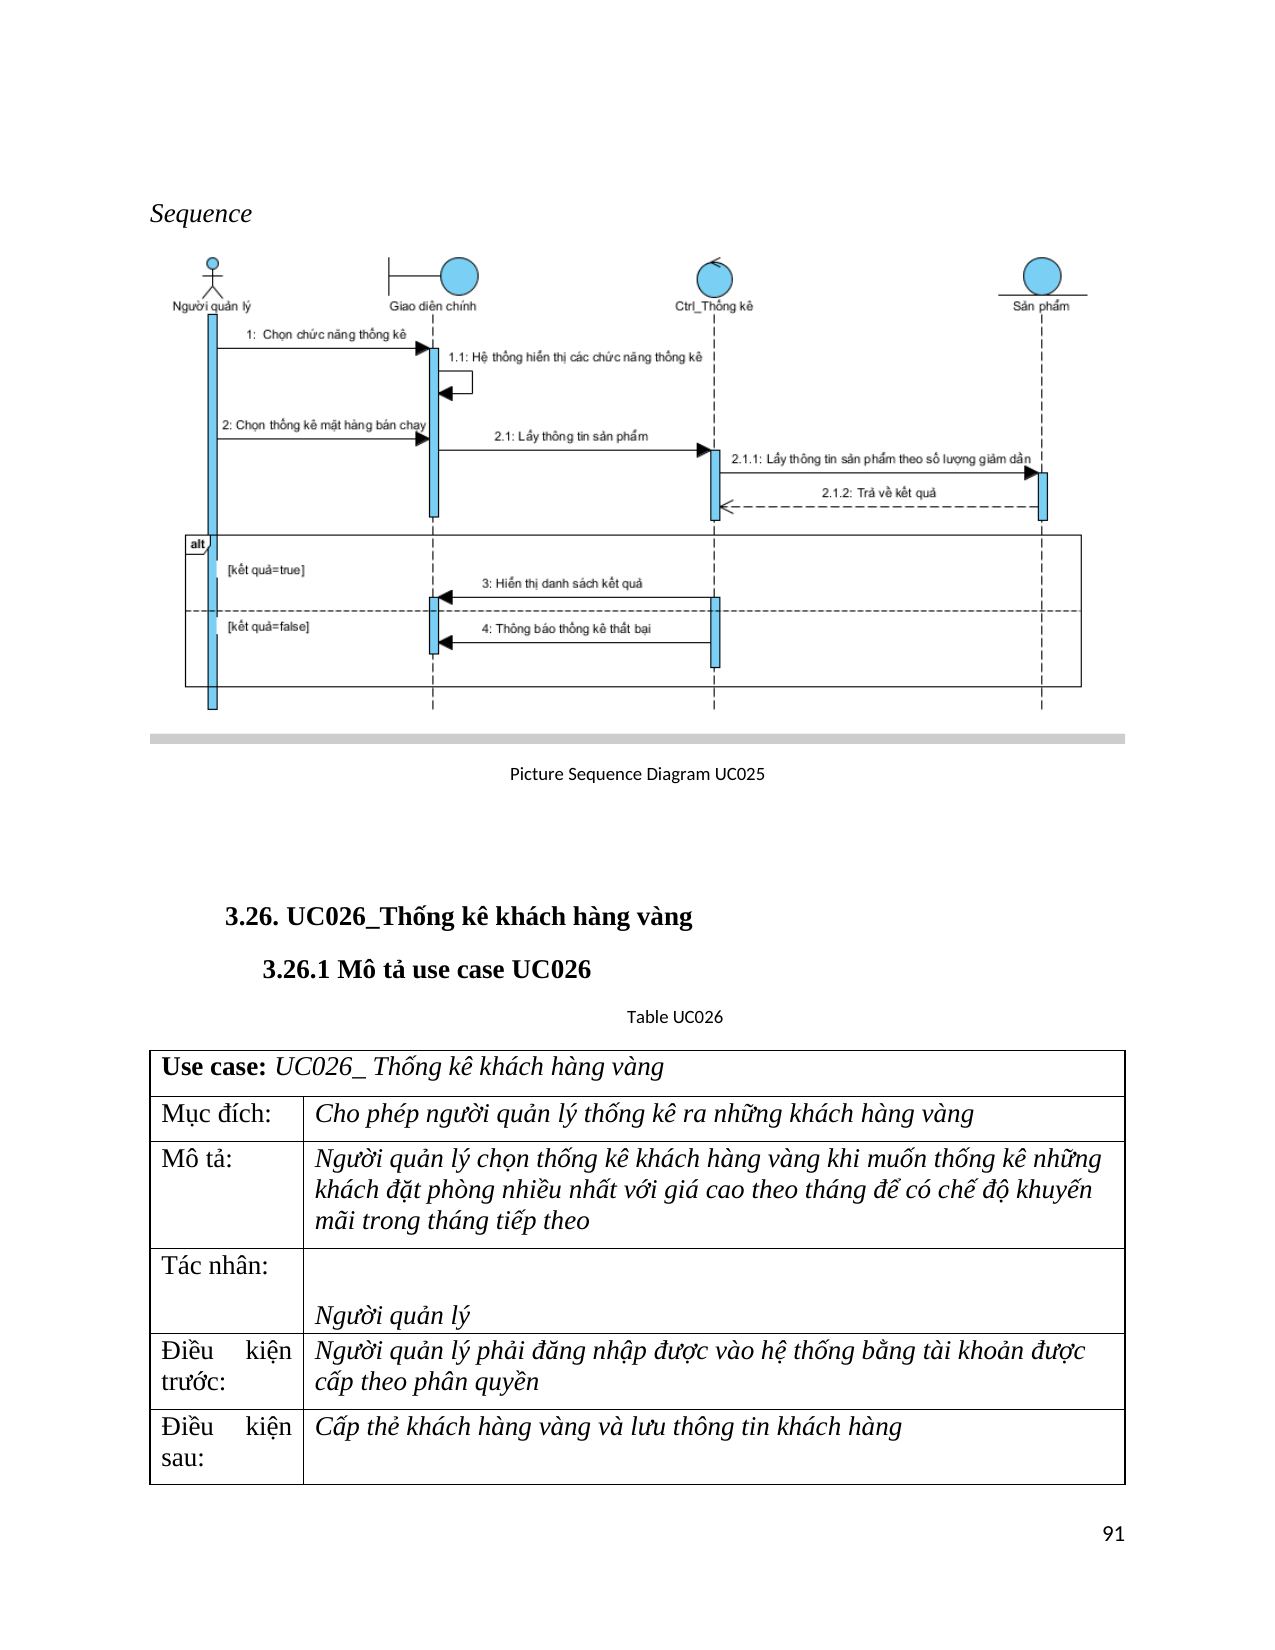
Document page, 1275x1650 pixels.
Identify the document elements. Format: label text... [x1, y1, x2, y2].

text UC026_Thống kê khách hàng vàng [225, 900, 1125, 931]
table_cell Tác nhân: [151, 1249, 303, 1333]
table_cell Mô tả: [151, 1142, 303, 1248]
text Mô tả use case UC026 [262, 953, 1125, 984]
table_cell Mục đích: [151, 1097, 303, 1141]
table_cell Điều kiện trước: [151, 1334, 303, 1408]
table_cell Người quản lý phải đăng nhập được vào hệ thống bằng tài khoản được cấp theo phân quyền [304, 1334, 1124, 1408]
table_cell Điều kiện sau: [151, 1410, 303, 1484]
text Table UC026 [225, 1006, 1125, 1029]
text Sequence [150, 197, 1125, 228]
table_header Use case: UC026_ Thống kê khách hàng vàng [151, 1051, 1124, 1096]
picture [150, 247, 1125, 744]
table_cell Người quản lý [304, 1249, 1124, 1333]
text Picture Sequence Diagram UC025 [150, 762, 1125, 785]
table_cell Cấp thẻ khách hàng vàng và lưu thông tin khách hàng [304, 1410, 1124, 1484]
table_cell Cho phép người quản lý thống kê ra những khách hàng vàng [304, 1097, 1124, 1141]
table_cell Người quản lý chọn thống kê khách hàng vàng khi muốn thống kê những khách đặt phòng nhiều nhất với giá cao theo tháng để có chế độ khuyến mãi trong tháng tiếp theo [304, 1142, 1124, 1248]
